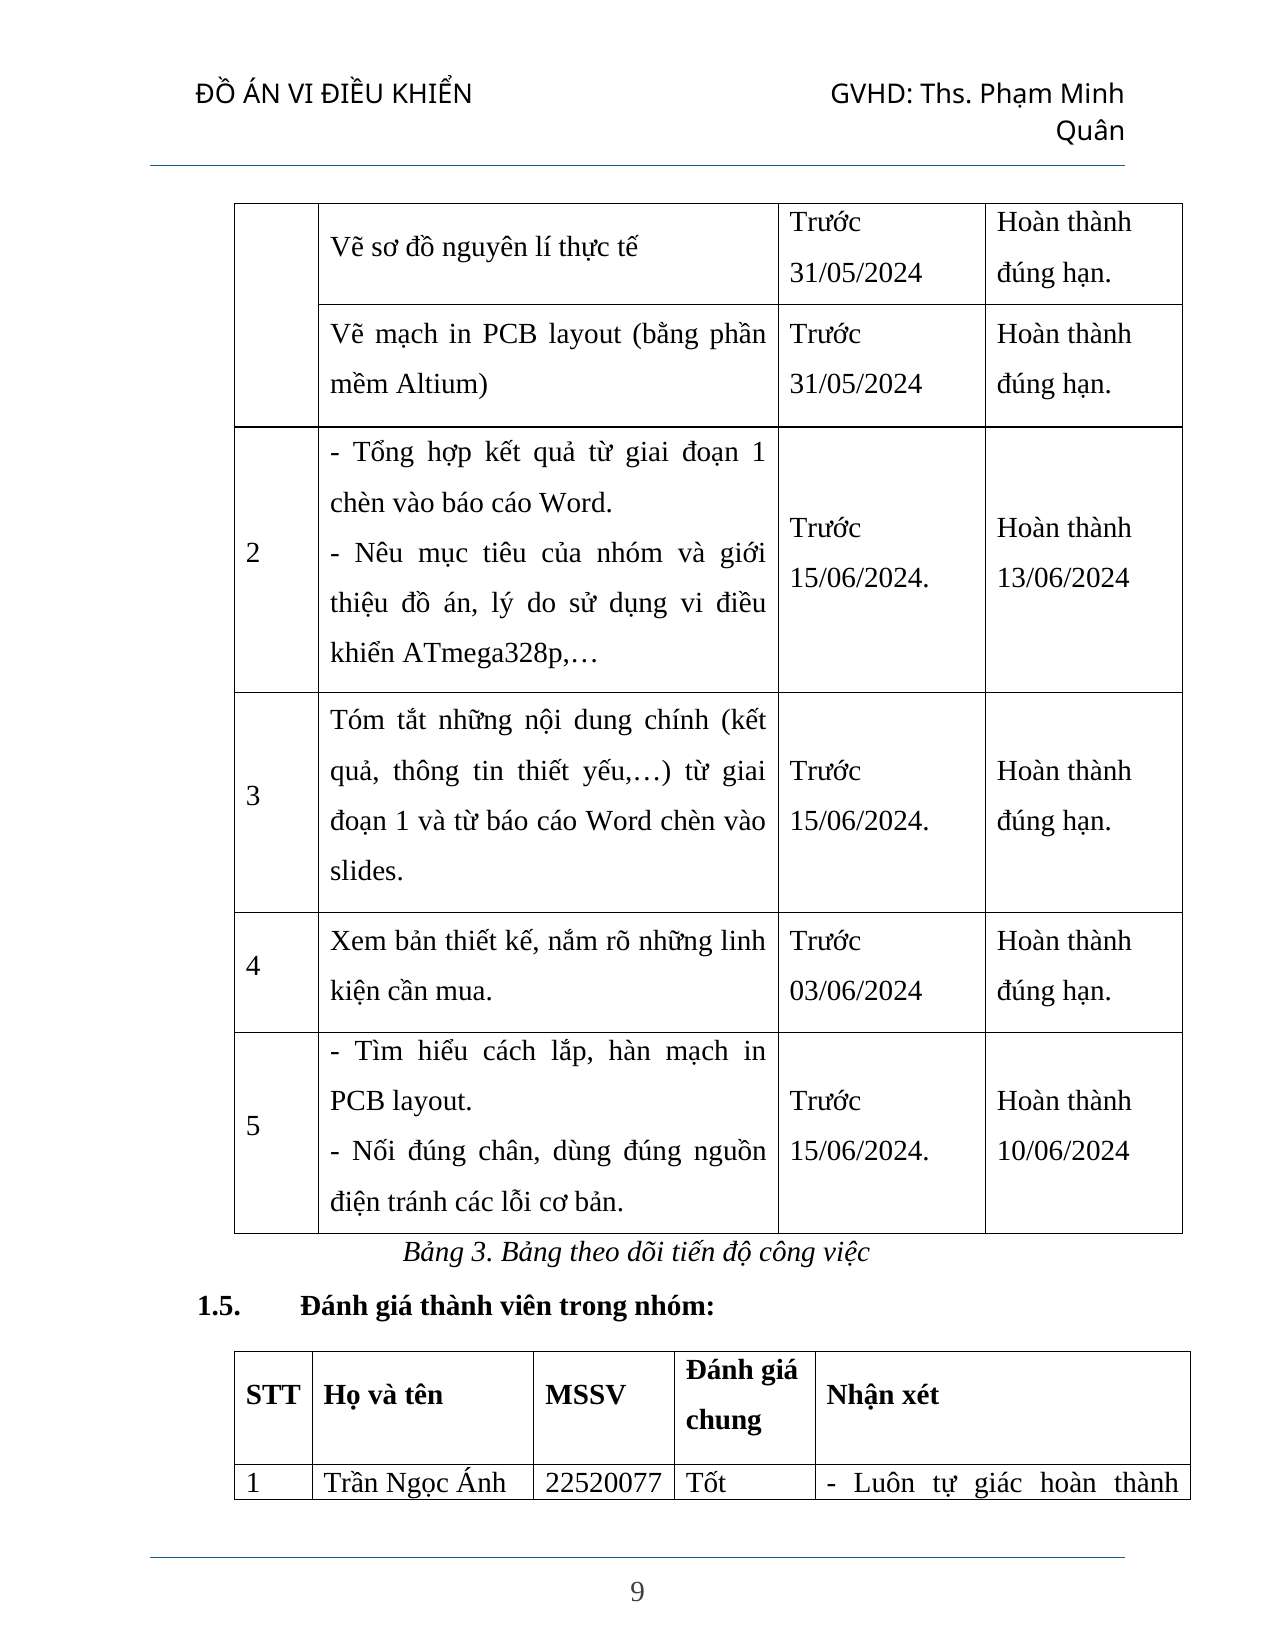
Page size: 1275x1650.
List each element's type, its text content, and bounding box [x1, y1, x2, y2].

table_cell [816, 1465, 1190, 1498]
table_header STT [235, 1352, 312, 1464]
text Bảng 3. Bảng theo dõi tiến độ công việc [150, 1234, 1125, 1267]
table_cell Vẽ mạch in PCB layout (bằng phần mềm Altium) [319, 305, 778, 426]
table_cell Trước 15/06/2024. [779, 1033, 985, 1233]
table_cell Hoàn thành đúng hạn. [986, 913, 1182, 1032]
table_header Đánh giá chung [675, 1352, 815, 1464]
table_cell Hoàn thành 10/06/2024 [986, 1033, 1182, 1233]
table_cell - Tìm hiểu cách lắp, hàn mạch in PCB layout. - Nối đúng chân, dùng đúng nguồn điện tránh các lỗi cơ bản. [319, 1033, 778, 1233]
list Đánh giá thành viên trong nhóm: [197, 1288, 1125, 1322]
table_cell Hoàn thành đúng hạn. [986, 693, 1182, 912]
table_cell 22520077 [534, 1465, 674, 1498]
table_cell Hoàn thành 13/06/2024 [986, 428, 1182, 692]
table_cell Hoàn thành đúng hạn. [986, 305, 1182, 426]
table_header Nhận xét [816, 1352, 1190, 1464]
table_header Họ và tên [313, 1352, 533, 1464]
table_cell Trước 15/06/2024. [779, 693, 985, 912]
table_cell 1 [235, 1465, 312, 1498]
table_cell Hoàn thành đúng hạn. [986, 204, 1182, 304]
table_cell - Tổng hợp kết quả từ giai đoạn 1 chèn vào báo cáo Word. - Nêu mục tiêu của nhóm và giới thiệu đồ án, lý do sử dụng vi điều khiển ATmega328p,… [319, 428, 778, 692]
table_cell 3 [235, 693, 318, 912]
table_header MSSV [534, 1352, 674, 1464]
table_cell 2 [235, 428, 318, 692]
table_cell Vẽ sơ đồ nguyên lí thực tế [319, 204, 778, 304]
table_cell Tốt [675, 1465, 815, 1498]
table_cell 4 [235, 913, 318, 1032]
table_cell Trước 31/05/2024 [779, 305, 985, 426]
table_cell Trần Ngọc Ánh [313, 1465, 533, 1498]
table_cell Trước 31/05/2024 [779, 204, 985, 304]
table_cell Tóm tắt những nội dung chính (kết quả, thông tin thiết yếu,…) từ giai đoạn 1 và từ báo cáo Word chèn vào slides. [319, 693, 778, 912]
table_cell Xem bản thiết kế, nắm rõ những linh kiện cần mua. [319, 913, 778, 1032]
table_cell Trước 15/06/2024. [779, 428, 985, 692]
table_cell 5 [235, 1033, 318, 1233]
table_cell Trước 03/06/2024 [779, 913, 985, 1032]
